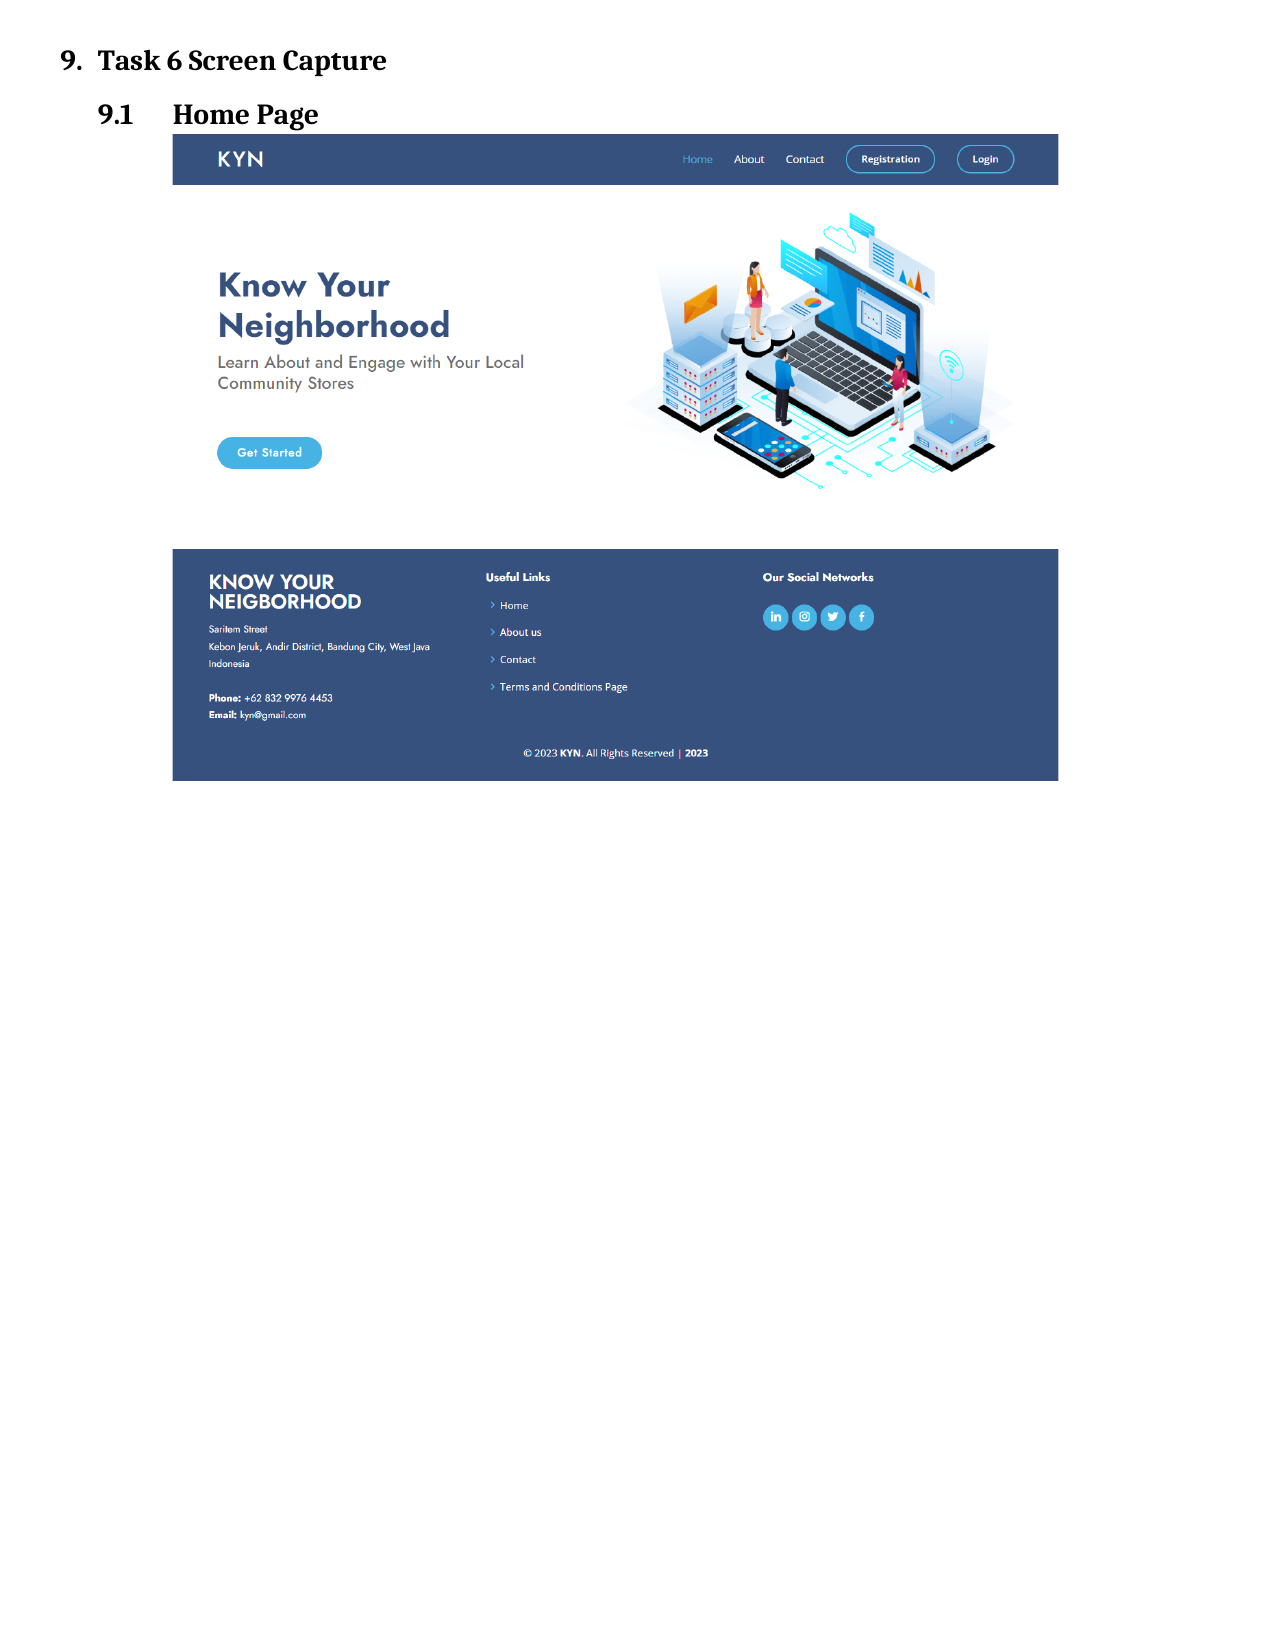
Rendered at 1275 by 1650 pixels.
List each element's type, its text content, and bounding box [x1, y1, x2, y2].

subtitle Task 6 Screen Capture [60, 44, 1226, 78]
picture [172, 134, 1059, 781]
